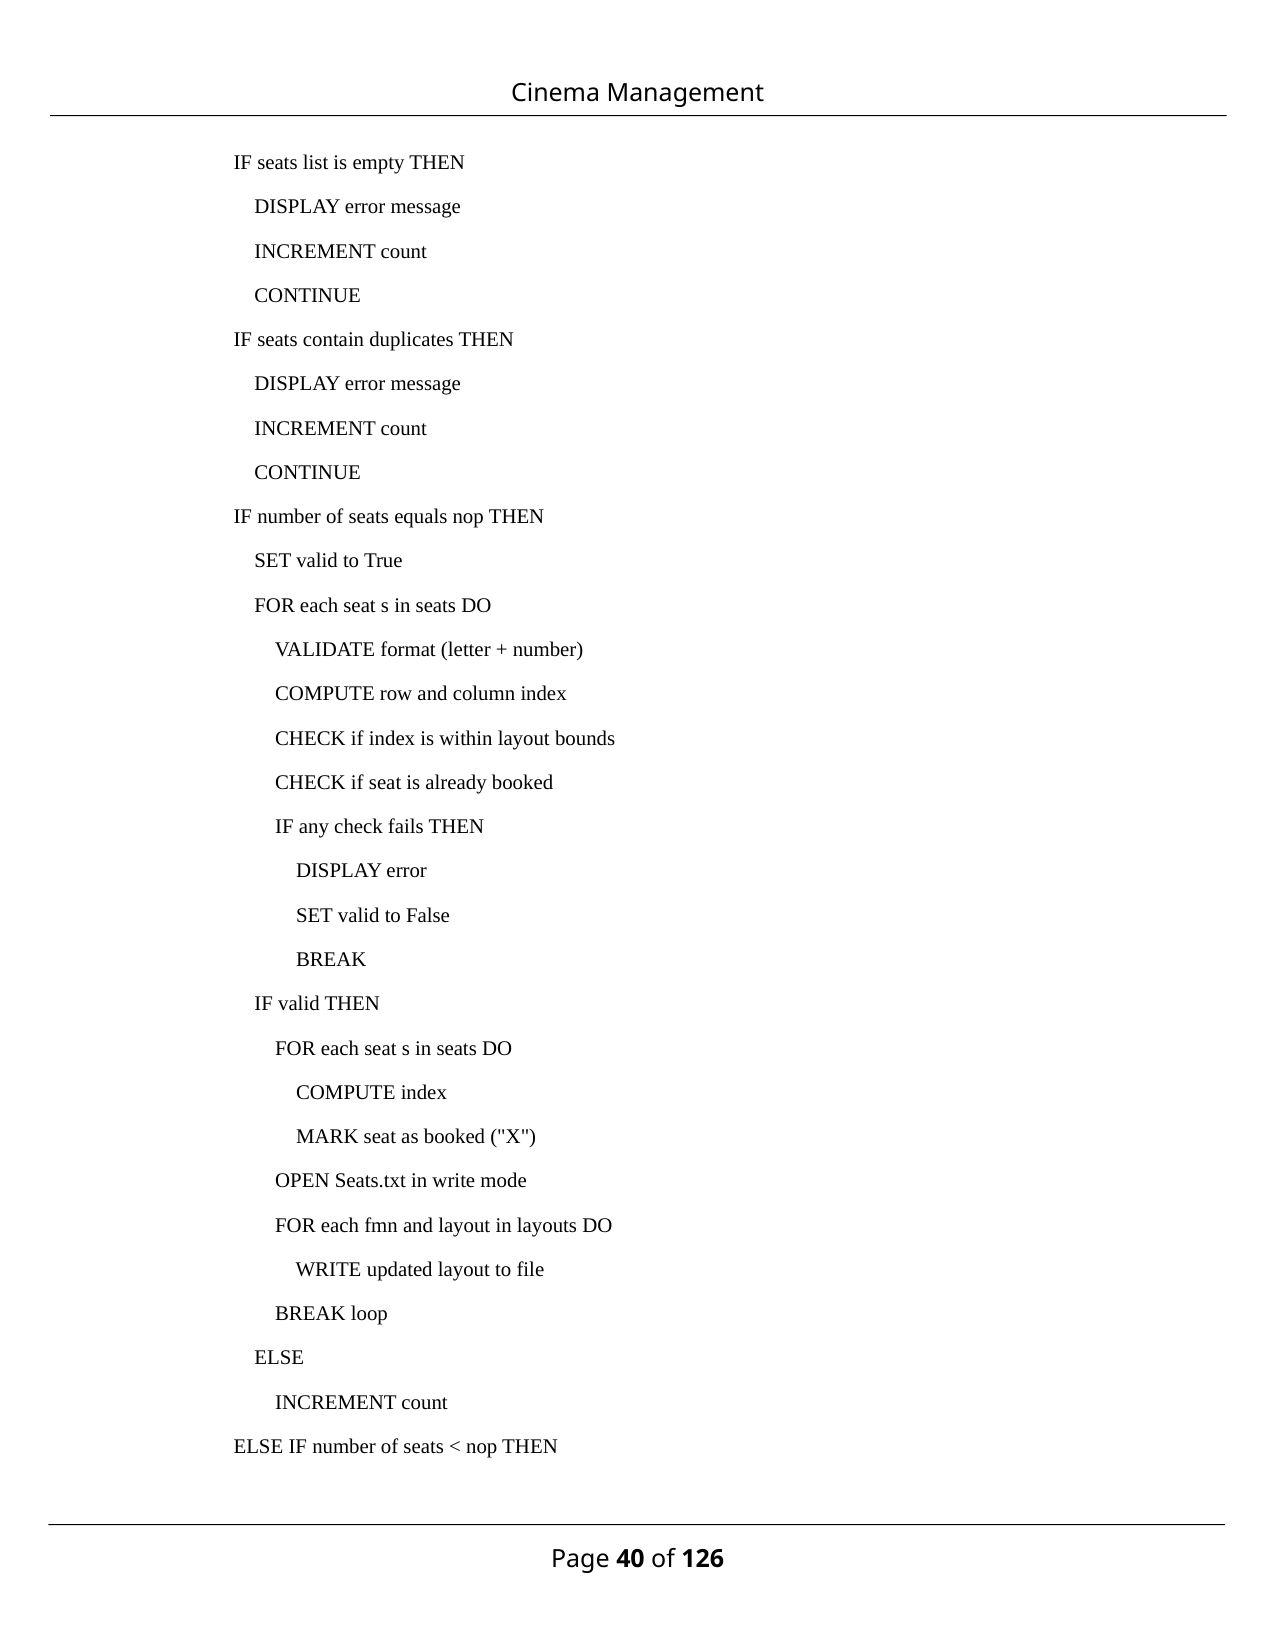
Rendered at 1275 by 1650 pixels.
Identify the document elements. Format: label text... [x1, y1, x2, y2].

text BREAK [150, 947, 1125, 971]
text FOR each fmn and layout in layouts DO [150, 1212, 1125, 1237]
text COMPUTE row and column index [150, 681, 1125, 705]
text FOR each seat s in seats DO [150, 1035, 1125, 1059]
text INCREMENT count [150, 416, 1125, 440]
text ELSE IF number of seats < nop THEN [150, 1434, 1125, 1458]
text IF seats contain duplicates THEN [150, 327, 1125, 351]
text INCREMENT count [150, 1389, 1125, 1414]
text WRITE updated layout to file [150, 1257, 1125, 1281]
text SET valid to True [150, 548, 1125, 572]
text IF valid THEN [150, 991, 1125, 1015]
text OPEN Seats.txt in write mode [150, 1168, 1125, 1192]
text DISPLAY error message [150, 371, 1125, 395]
text IF seats list is empty THEN [150, 150, 1125, 174]
text COMPUTE index [150, 1080, 1125, 1104]
text IF number of seats equals nop THEN [150, 504, 1125, 528]
text BREAK loop [150, 1301, 1125, 1325]
text MARK seat as booked ("X") [150, 1124, 1125, 1148]
text CHECK if seat is already booked [150, 770, 1125, 794]
text IF any check fails THEN [150, 814, 1125, 838]
text INCREMENT count [150, 238, 1125, 263]
text DISPLAY error [150, 858, 1125, 882]
text CONTINUE [150, 283, 1125, 307]
text SET valid to False [150, 903, 1125, 927]
text VALIDATE format (letter + number) [150, 637, 1125, 661]
text DISPLAY error message [150, 194, 1125, 218]
text CHECK if index is within layout bounds [150, 726, 1125, 749]
text ELSE [150, 1345, 1125, 1369]
text FOR each seat s in seats DO [150, 593, 1125, 617]
text CONTINUE [150, 460, 1125, 484]
